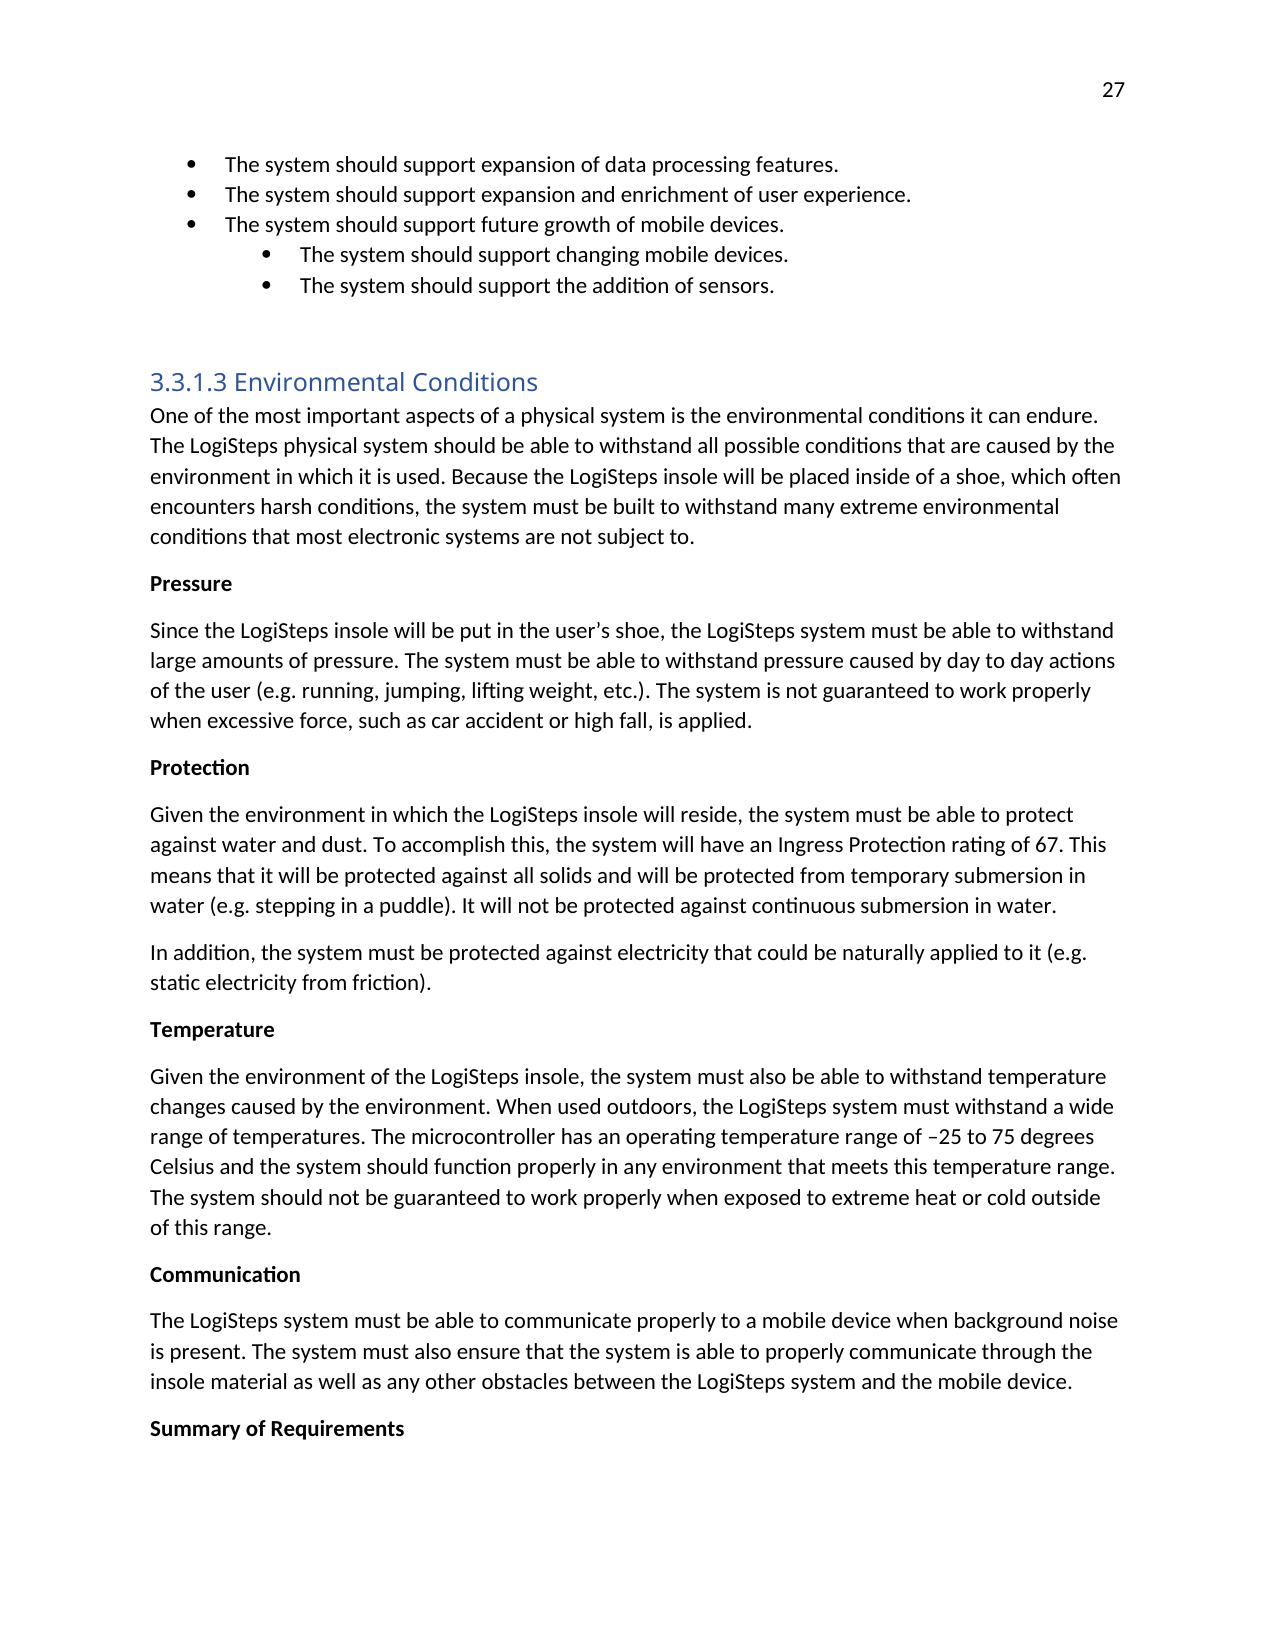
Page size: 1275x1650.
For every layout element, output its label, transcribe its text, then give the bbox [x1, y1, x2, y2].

text Summary of Requirements [150, 1414, 1125, 1442]
text Communication [150, 1260, 1125, 1288]
text Pressure [150, 569, 1125, 597]
text Since the LogiSteps insole will be put in the user’s shoe, the LogiSteps system must be able to withstand large amounts of pressure. The system must be able to withstand pressure caused by day to day actions of the user (e.g. running, jumping, lifting weight, etc.). The system is not guaranteed to work properly when excessive force, such as car accident or high fall, is applied. [150, 616, 1125, 734]
list The system should support expansion of data processing features. [187, 150, 1125, 178]
text Given the environment in which the LogiSteps insole will reside, the system must be able to protect against water and dust. To accomplish this, the system will have an Ingress Protection rating of 67. This means that it will be protected against all solids and will be protected from temporary submersion in water (e.g. stepping in a puddle). It will not be protected against continuous submersion in water. [150, 800, 1125, 919]
text One of the most important aspects of a physical system is the environmental conditions it can endure. The LogiSteps physical system should be able to withstand all possible conditions that are caused by the environment in which it is used. Because the LogiSteps insole will be placed inside of a shoe, which often encounters harsh conditions, the system must be built to withstand many extreme environmental conditions that most electronic systems are not subject to. [150, 401, 1125, 550]
subtitle 3.3.1.3 Environmental Conditions [150, 364, 1125, 399]
text In addition, the system must be protected against electricity that could be naturally applied to it (e.g. static electricity from friction). [150, 938, 1125, 996]
list The system should support the addition of sensors. [262, 271, 1125, 299]
text Given the environment of the LogiSteps insole, the system must also be able to withstand temperature changes caused by the environment. When used outdoors, the LogiSteps system must withstand a wide range of temperatures. The microcontroller has an operating temperature range of –25 to 75 degrees Celsius and the system should function properly in any environment that meets this temperature range. The system should not be guaranteed to work properly when exposed to extreme heat or cold outside of this range. [150, 1062, 1125, 1241]
list The system should support expansion and enrichment of user experience. [187, 180, 1125, 208]
list The system should support changing mobile devices. [262, 241, 1125, 269]
text The LogiSteps system must be able to communicate properly to a mobile device when background noise is present. The system must also ensure that the system is able to properly communicate through the insole material as well as any other obstacles between the LogiSteps system and the mobile device. [150, 1307, 1125, 1395]
text Protection [150, 753, 1125, 781]
list The system should support future growth of mobile devices. [187, 210, 1125, 238]
text Temperature [150, 1015, 1125, 1043]
